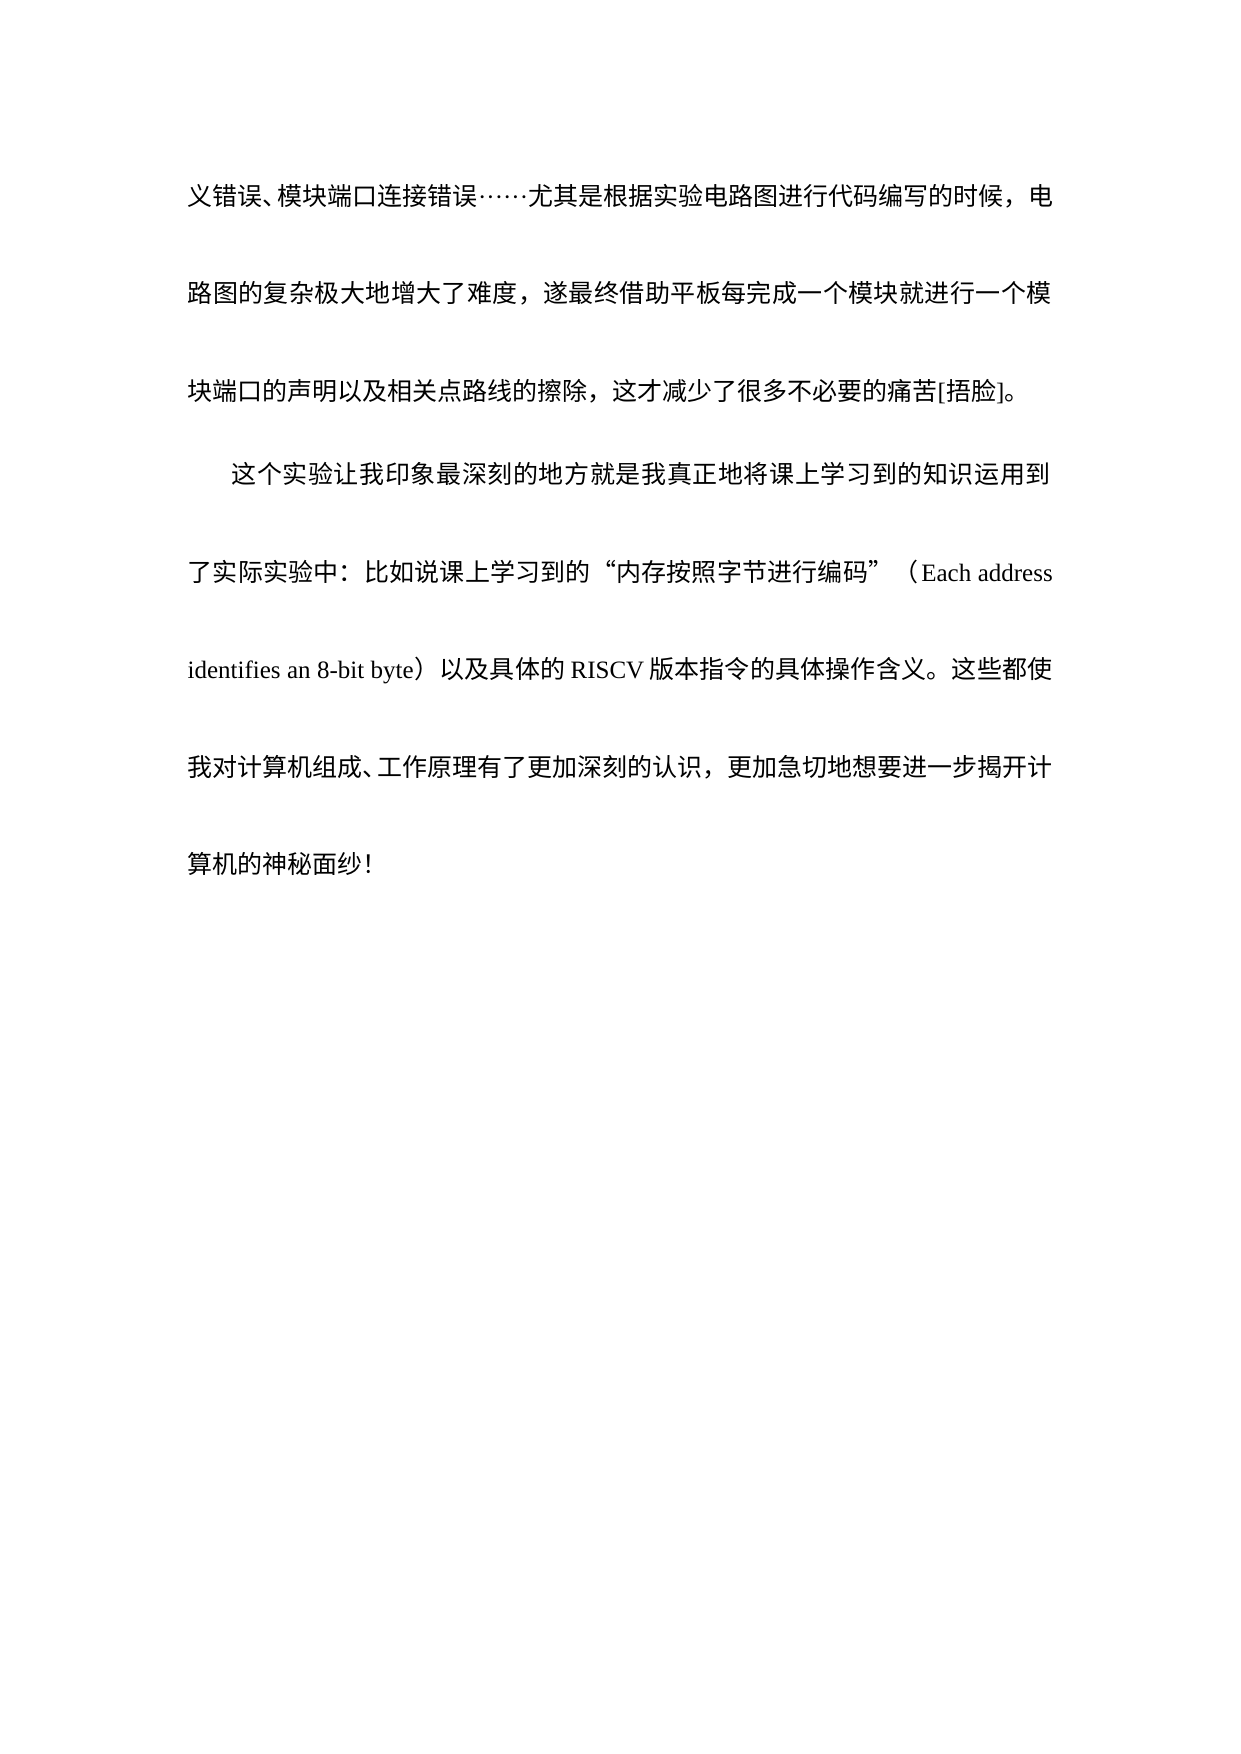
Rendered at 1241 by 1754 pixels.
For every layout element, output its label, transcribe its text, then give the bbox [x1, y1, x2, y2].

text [187, 162, 1053, 422]
text 这个实验让我印象最深刻的地方就是我真正地将课上学习到的知识运用到了实际实验中：比如说课上学习到的“内存按照字节进行编码”（Each address identifies an 8-bit byte）以及具体的RISCV版本指令的具体操作含义。这些都使我对计算机组成、工作原理有了更加深刻的认识，更加急切地想要进一步揭开计算机的神秘面纱！ [187, 440, 1053, 895]
